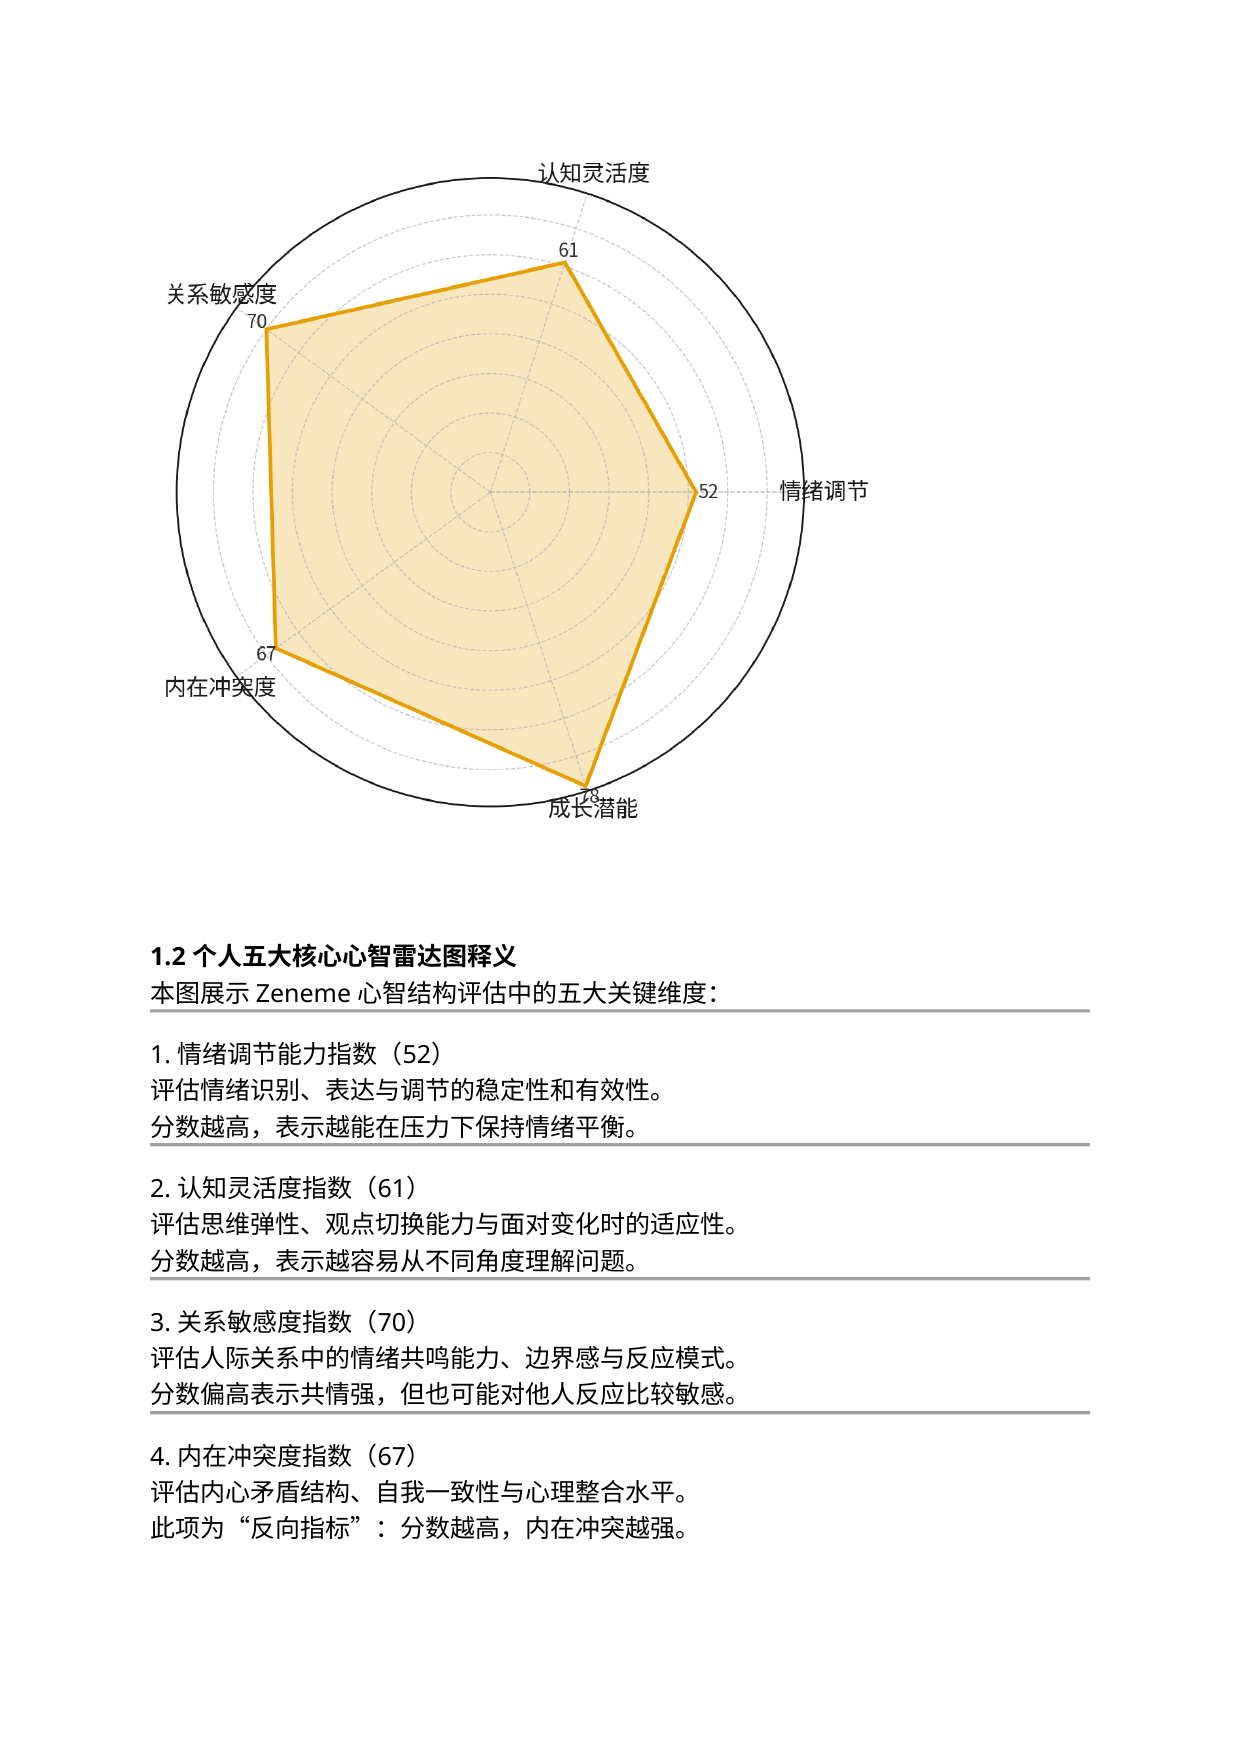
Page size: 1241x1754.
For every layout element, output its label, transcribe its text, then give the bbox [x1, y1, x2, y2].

text 2. 认知灵活度指数（61） [150, 1168, 1090, 1205]
text 评估情绪识别、表达与调节的稳定性和有效性。 分数越高，表示越能在压力下保持情绪平衡。 [150, 1071, 1090, 1143]
text 评估人际关系中的情绪共鸣能力、边界感与反应模式。 分数偏高表示共情强，但也可能对他人反应比较敏感。 [150, 1339, 1090, 1411]
picture [150, 150, 882, 835]
text 评估思维弹性、观点切换能力与面对变化时的适应性。 分数越高，表示越容易从不同角度理解问题。 [150, 1205, 1090, 1277]
text 1.2 个人五大核心心智雷达图释义 [150, 937, 1090, 973]
text 4. 内在冲突度指数（67） [150, 1436, 1090, 1473]
text 本图展示 Zeneme 心智结构评估中的五大关键维度： [150, 973, 1090, 1009]
text 1. 情绪调节能力指数（52） [150, 1034, 1090, 1071]
text 3. 关系敏感度指数（70） [150, 1302, 1090, 1339]
text 评估内心矛盾结构、自我一致性与心理整合水平。 此项为“反向指标”：分数越高，内在冲突越强。 [150, 1473, 1090, 1545]
